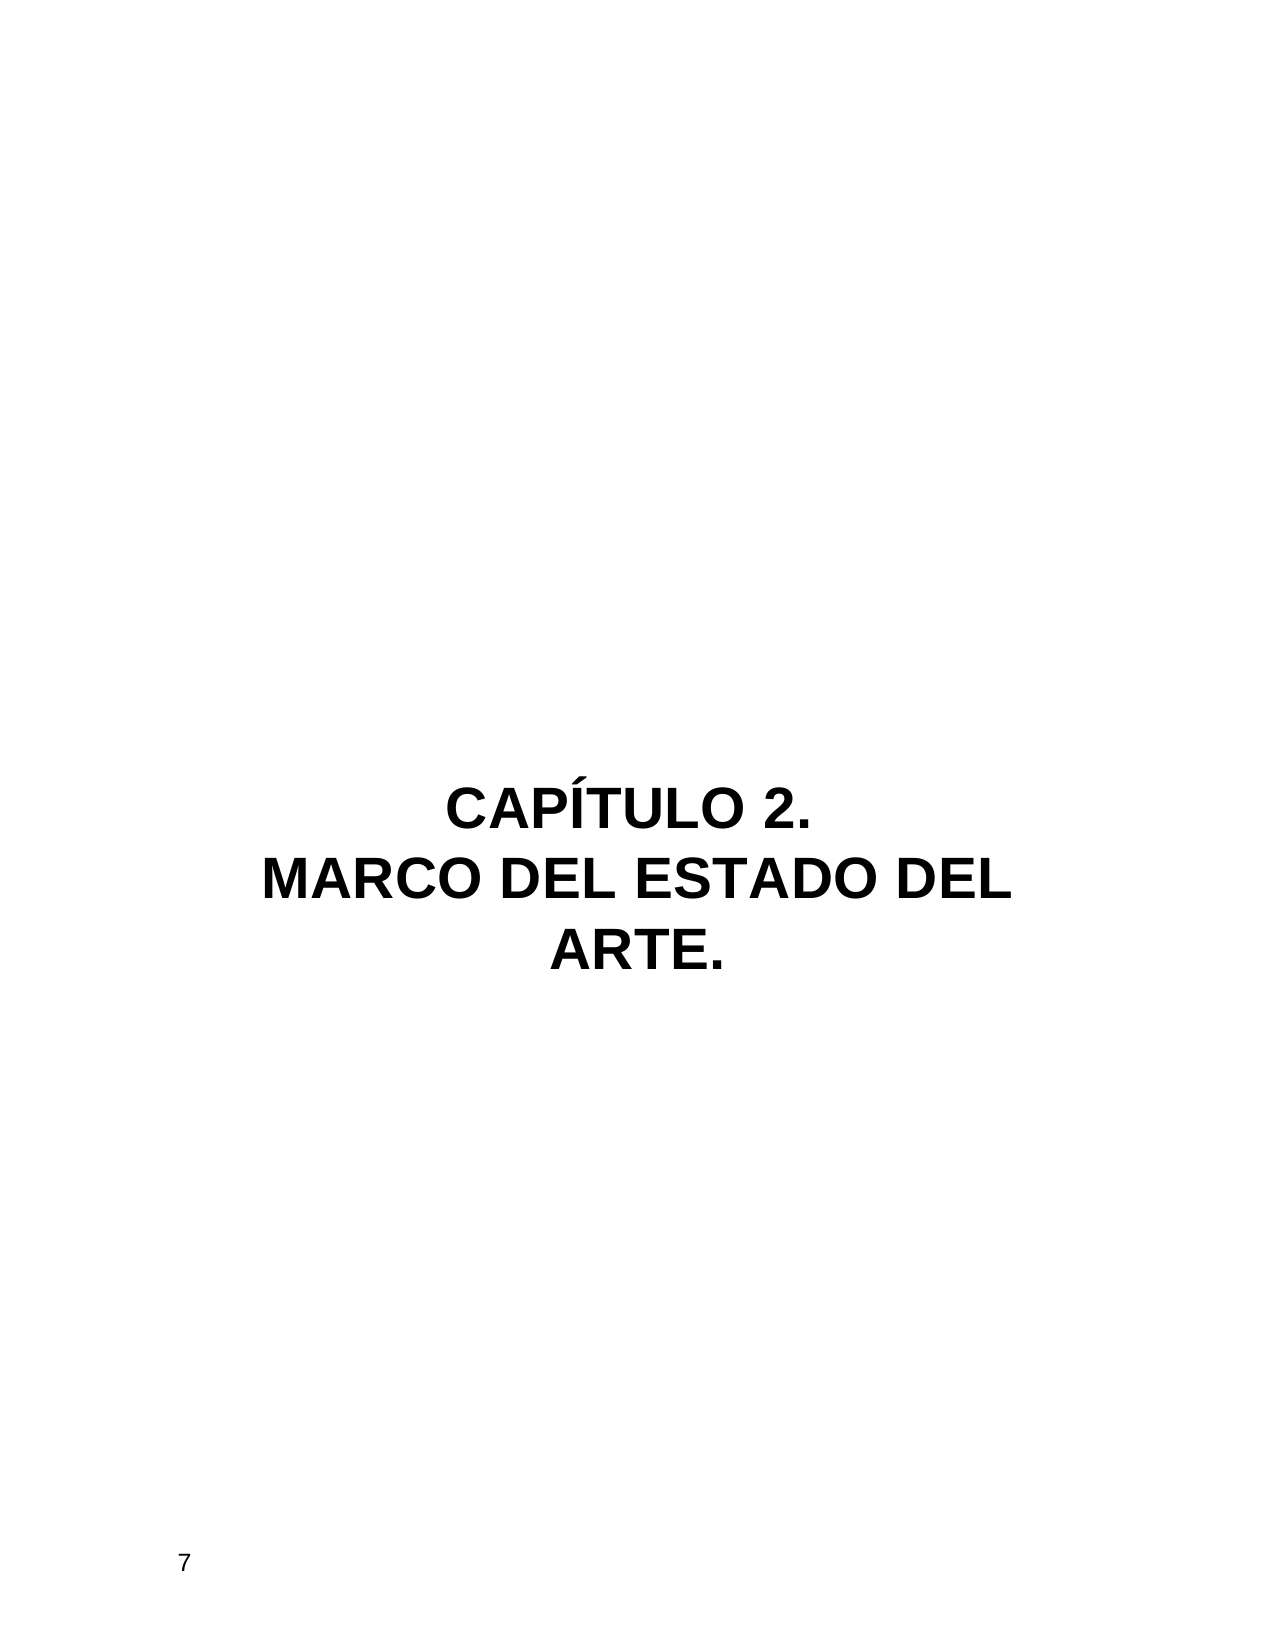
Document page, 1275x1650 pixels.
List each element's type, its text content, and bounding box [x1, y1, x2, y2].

subtitle Capítulo 2. Marco del estado del arte. [177, 774, 1098, 982]
